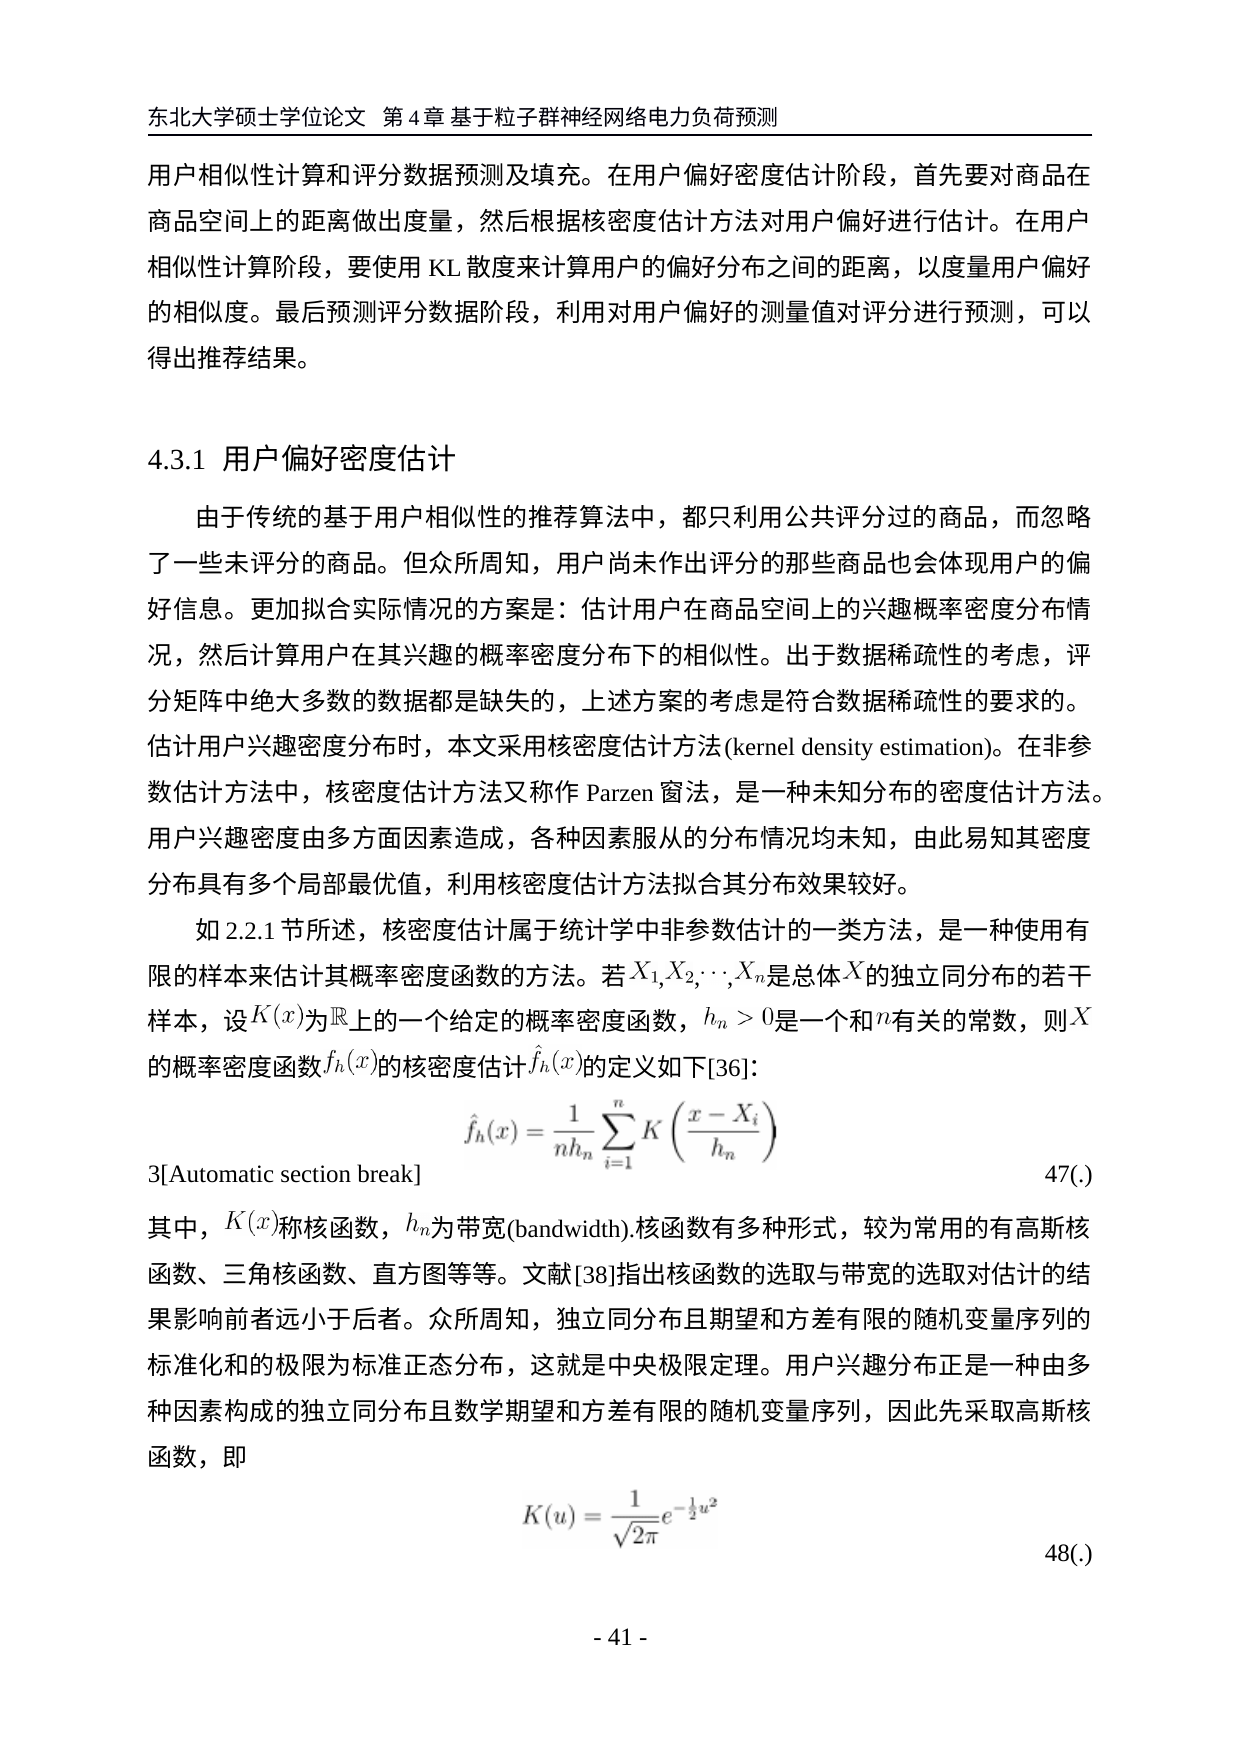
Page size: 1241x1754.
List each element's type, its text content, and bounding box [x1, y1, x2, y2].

text 其中，称核函数，为带宽(bandwidth).核函数有多种形式，较为常用的有高斯核函数、三角核函数、直方图等等。文献[38]指出核函数的选取与带宽的选取对估计的结果影响前者远小于后者。众所周知，独立同分布且期望和方差有限的随机变量序列的标准化和的极限为标准正态分布，这就是中央极限定理。用户兴趣分布正是一种由多种因素构成的独立同分布且数学期望和方差有限的随机变量序列，因此先采取高斯核函数，即 [148, 1201, 1092, 1476]
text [148, 148, 1092, 377]
subtitle 用户偏好密度估计 [148, 435, 1092, 477]
text 如2.2.1节所述，核密度估计属于统计学中非参数估计的一类方法，是一种使用有限的样本来估计其概率密度函数的方法。若,,,是总体的独立同分布的若干样本，设为上的一个给定的概率密度函数，是一个和有关的常数，则的概率密度函数的核密度估计的定义如下[36]： [148, 902, 1092, 1086]
text 由于传统的基于用户相似性的推荐算法中，都只利用公共评分过的商品，而忽略了一些未评分的商品。但众所周知，用户尚未作出评分的那些商品也会体现用户的偏好信息。更加拟合实际情况的方案是：估计用户在商品空间上的兴趣概率密度分布情况，然后计算用户在其兴趣的概率密度分布下的相似性。出于数据稀疏性的考虑，评分矩阵中绝大多数的数据都是缺失的，上述方案的考虑是符合数据稀疏性的要求的。估计用户兴趣密度分布时，本文采用核密度估计方法(kernel density estimation)。在非参数估计方法中，核密度估计方法又称作Parzen窗法，是一种未知分布的密度估计方法。用户兴趣密度由多方面因素造成，各种因素服从的分布情况均未知，由此易知其密度分布具有多个局部最优值，利用核密度估计方法拟合其分布效果较好。 [148, 490, 1092, 902]
